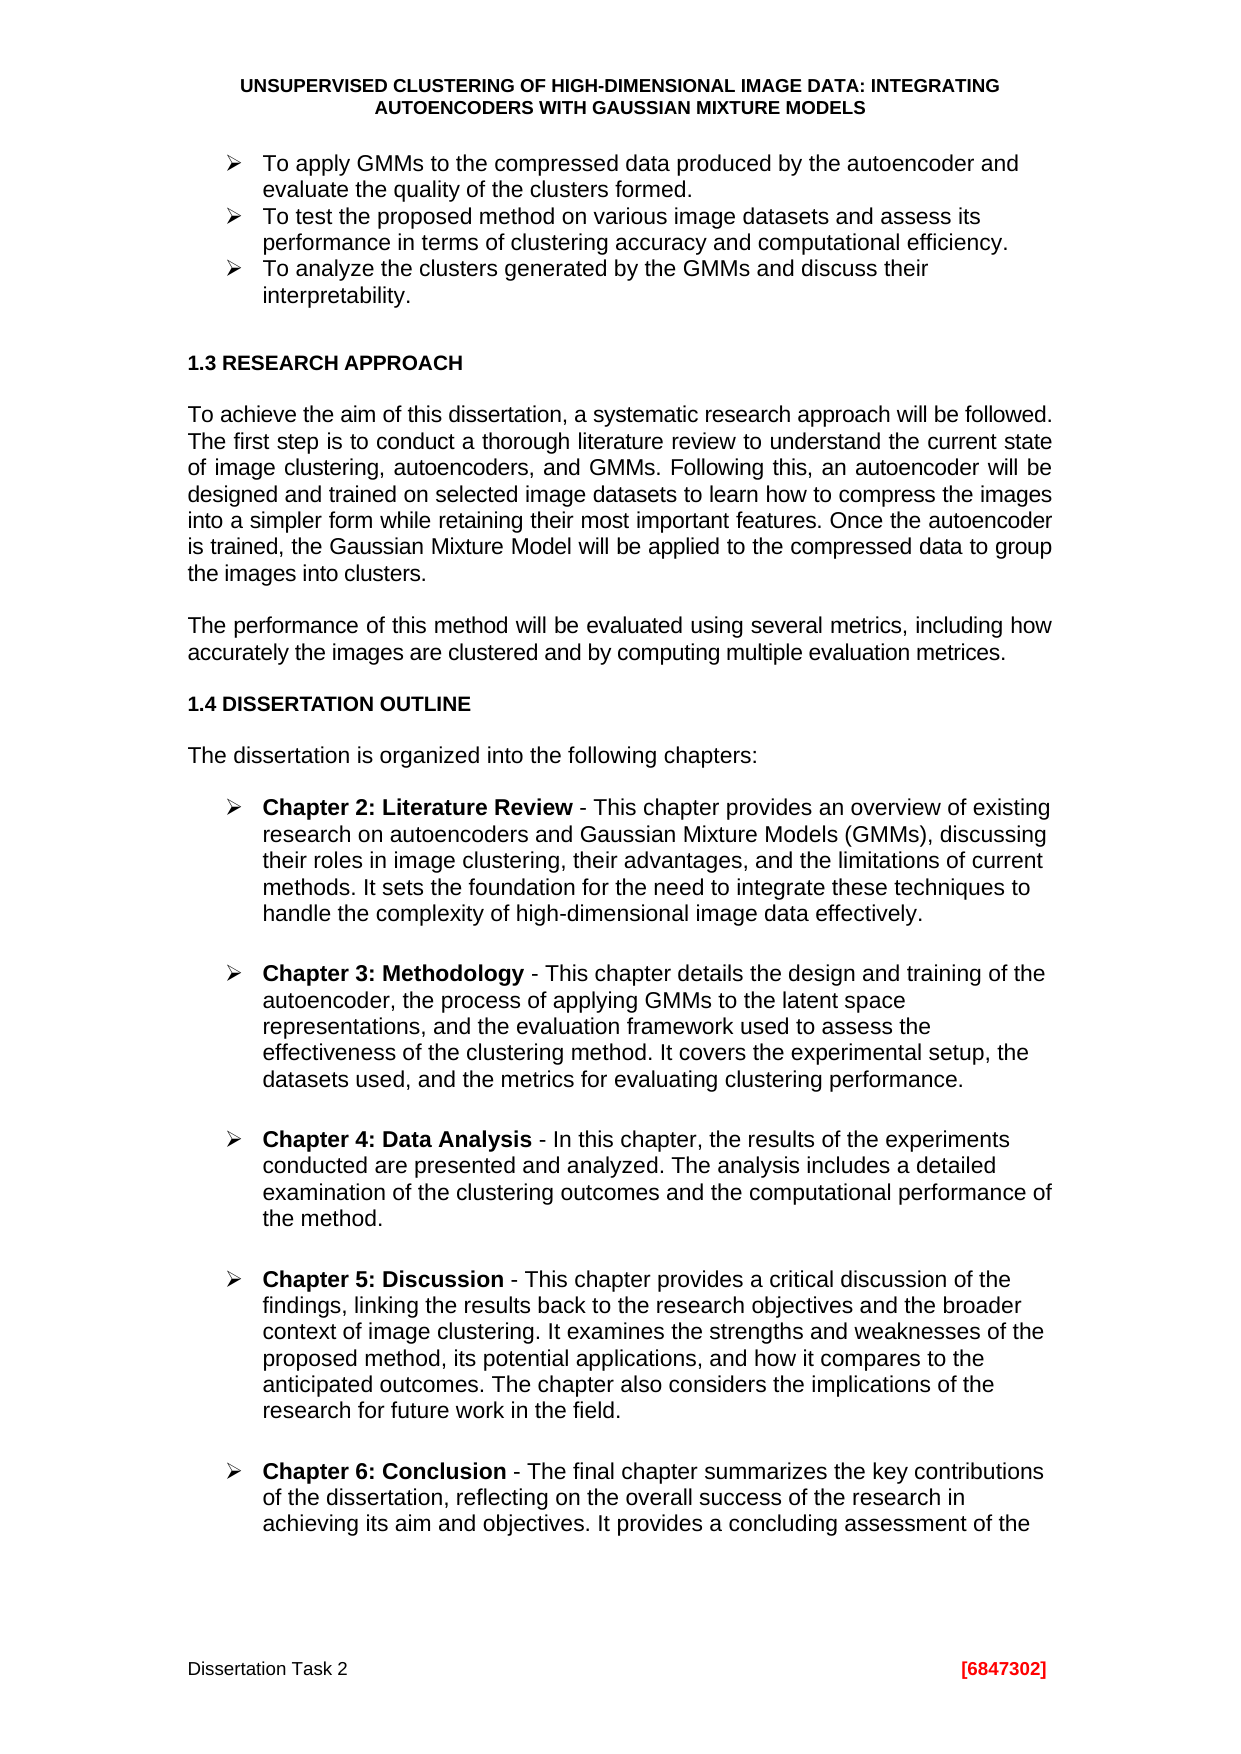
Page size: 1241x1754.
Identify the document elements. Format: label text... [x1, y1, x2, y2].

list To apply GMMs to the compressed data produced by the autoencoder and evaluate the quality of the clusters formed. [225, 150, 1053, 203]
list Chapter 4: Data Analysis - In this chapter, the results of the experiments conducted are presented and analyzed. The analysis includes a detailed examination of the clustering outcomes and the computational performance of the method. [225, 1126, 1053, 1266]
list Chapter 5: Discussion - This chapter provides a critical discussion of the findings, linking the results back to the research objectives and the broader context of image clustering. It examines the strengths and weaknesses of the proposed method, its potential applications, and how it compares to the anticipated outcomes. The chapter also considers the implications of the research for future work in the field. [225, 1266, 1053, 1458]
list Chapter 3: Methodology - This chapter details the design and training of the autoencoder, the process of applying GMMs to the latent space representations, and the evaluation framework used to assess the effectiveness of the clustering method. It covers the experimental setup, the datasets used, and the metrics for evaluating clustering performance. [225, 960, 1053, 1126]
text The performance of this method will be evaluated using several metrics, including how accurately the images are clustered and by computing multiple evaluation metrices. [187, 612, 1053, 665]
list Chapter 2: Literature Review - This chapter provides an overview of existing research on autoencoders and Gaussian Mixture Models (GMMs), discussing their roles in image clustering, their advantages, and the limitations of current methods. It sets the foundation for the need to integrate these techniques to handle the complexity of high-dimensional image data effectively. [225, 794, 1053, 960]
list To test the proposed method on various image datasets and assess its performance in terms of clustering accuracy and computational efficiency. [225, 203, 1053, 255]
text To achieve the aim of this dissertation, a systematic research approach will be followed. The first step is to conduct a thorough literature review to understand the current state of image clustering, autoencoders, and GMMs. Following this, an autoencoder will be designed and trained on selected image datasets to learn how to compress the images into a simpler form while retaining their most important features. Once the autoencoder is trained, the Gaussian Mixture Model will be applied to the compressed data to group the images into clusters. [187, 401, 1053, 586]
list To analyze the clusters generated by the GMMs and discuss their interpretability. [225, 255, 1053, 308]
text The dissertation is organized into the following chapters: [187, 742, 1053, 768]
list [225, 1458, 1053, 1537]
subtitle 1.3 Research approach [187, 351, 1053, 375]
subtitle 1.4 Dissertation outline [187, 691, 1053, 715]
